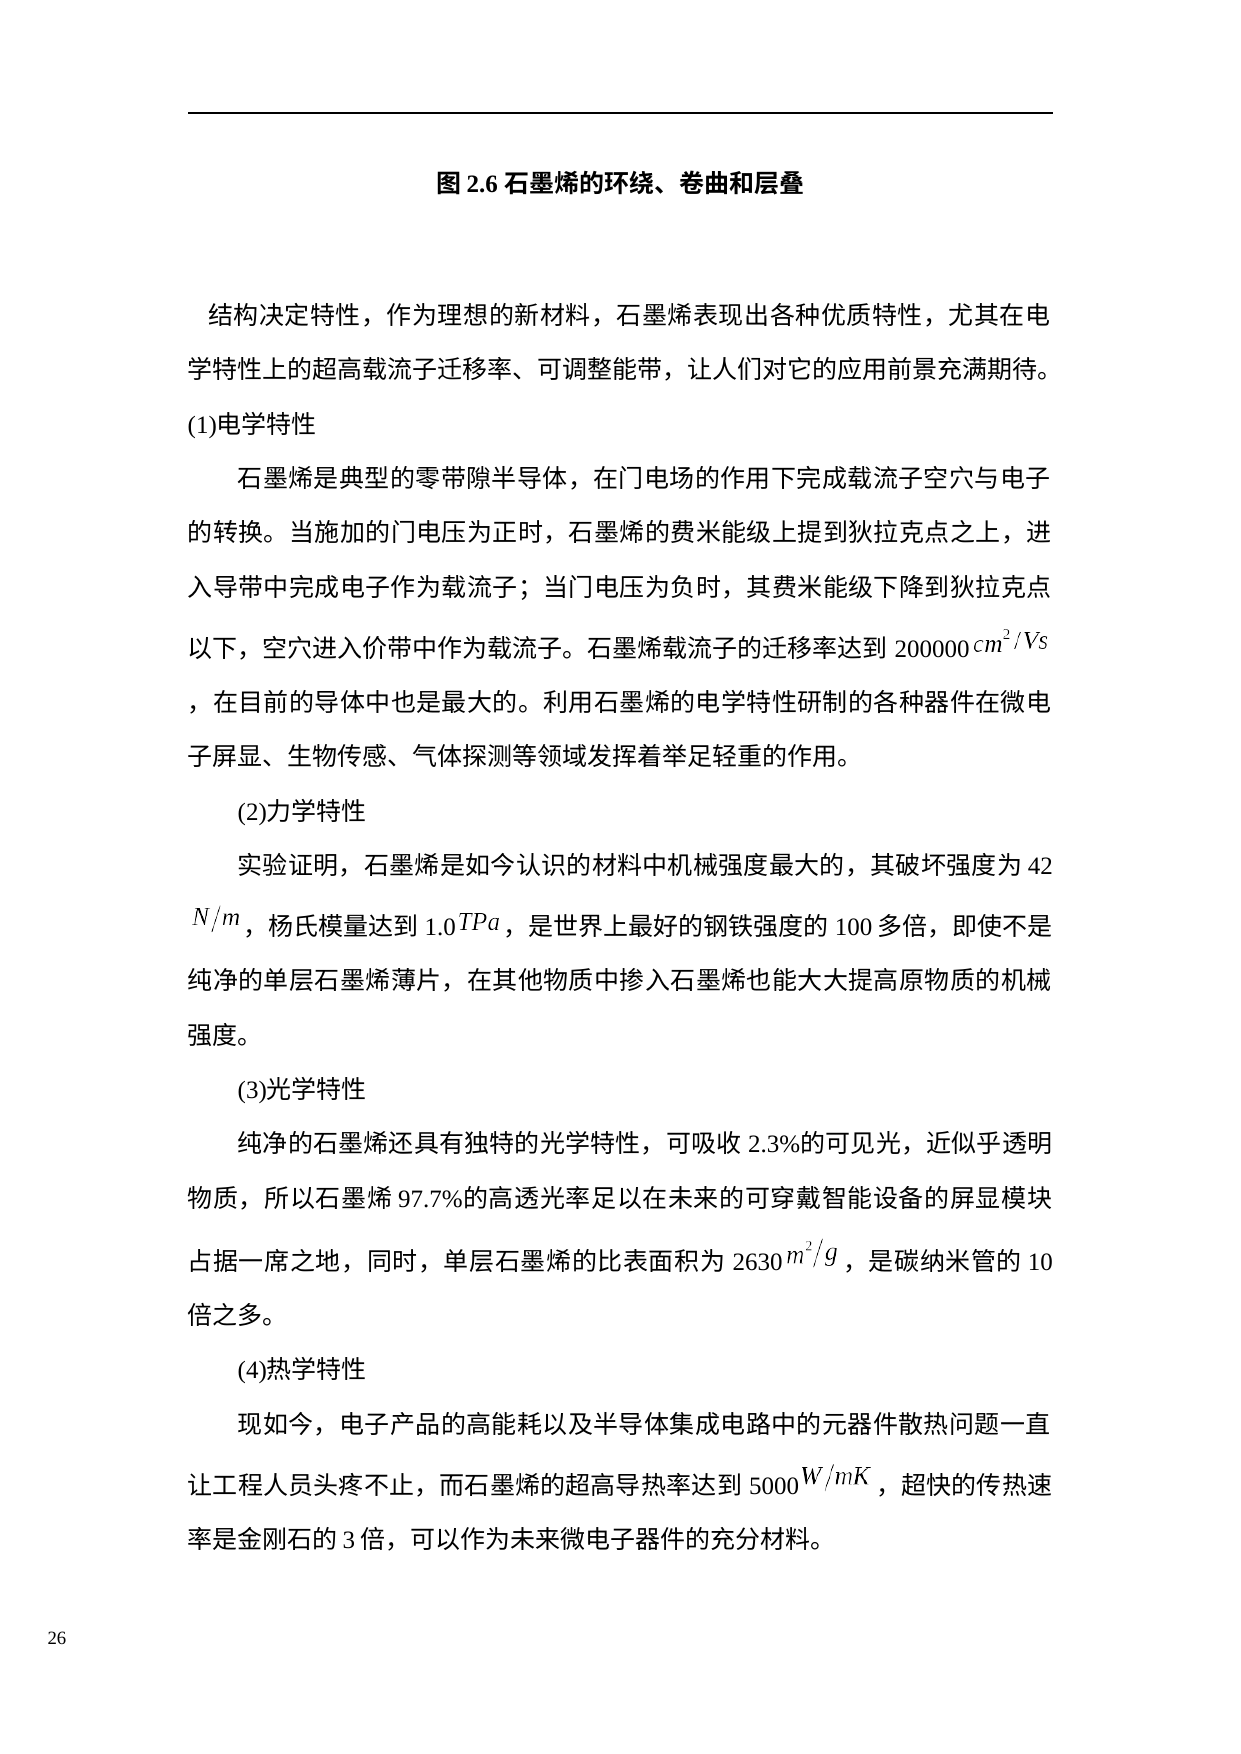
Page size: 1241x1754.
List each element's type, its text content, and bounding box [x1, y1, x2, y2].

list 石墨烯是典型的零带隙半导体，在门电场的作用下完成载流子空穴与电子的转换。当施加的门电压为正时，石墨烯的费米能级上提到狄拉克点之上，进入导带中完成电子作为载流子；当门电压为负时，其费米能级下降到狄拉克点以下，空穴进入价带中作为载流子。石墨烯载流子的迁移率达到200000，在目前的导体中也是最大的。利用石墨烯的电学特性研制的各种器件在微电子屏显、生物传感、气体探测等领域发挥着举足轻重的作用。 [187, 458, 1053, 773]
list 现如今，电子产品的高能耗以及半导体集成电路中的元器件散热问题一直让工程人员头疼不止，而石墨烯的超高导热率达到5000，超快的传热速率是金刚石的3倍，可以作为未来微电子器件的充分材料。 [187, 1404, 1053, 1556]
list 实验证明，石墨烯是如今认识的材料中机械强度最大的，其破坏强度为42，杨氏模量达到1.0，是世界上最好的钢铁强度的100多倍，即使不是纯净的单层石墨烯薄片，在其他物质中掺入石墨烯也能大大提高原物质的机械强度。 [187, 846, 1053, 1051]
list 光学特性 [187, 1069, 1053, 1106]
list 力学特性 [187, 791, 1053, 827]
list 热学特性 [187, 1350, 1053, 1386]
list 纯净的石墨烯还具有独特的光学特性，可吸收2.3%的可见光，近似乎透明物质，所以石墨烯97.7%的高透光率足以在未来的可穿戴智能设备的屏显模块占据一席之地，同时，单层石墨烯的比表面积为2630，是碳纳米管的10倍之多。 [187, 1124, 1053, 1332]
text 图2.6 石墨烯的环绕、卷曲和层叠 [187, 164, 1053, 200]
text 结构决定特性，作为理想的新材料，石墨烯表现出各种优质特性，尤其在电学特性上的超高载流子迁移率、可调整能带，让人们对它的应用前景充满期待。 [187, 295, 1053, 386]
list 电学特性 [187, 404, 1053, 440]
